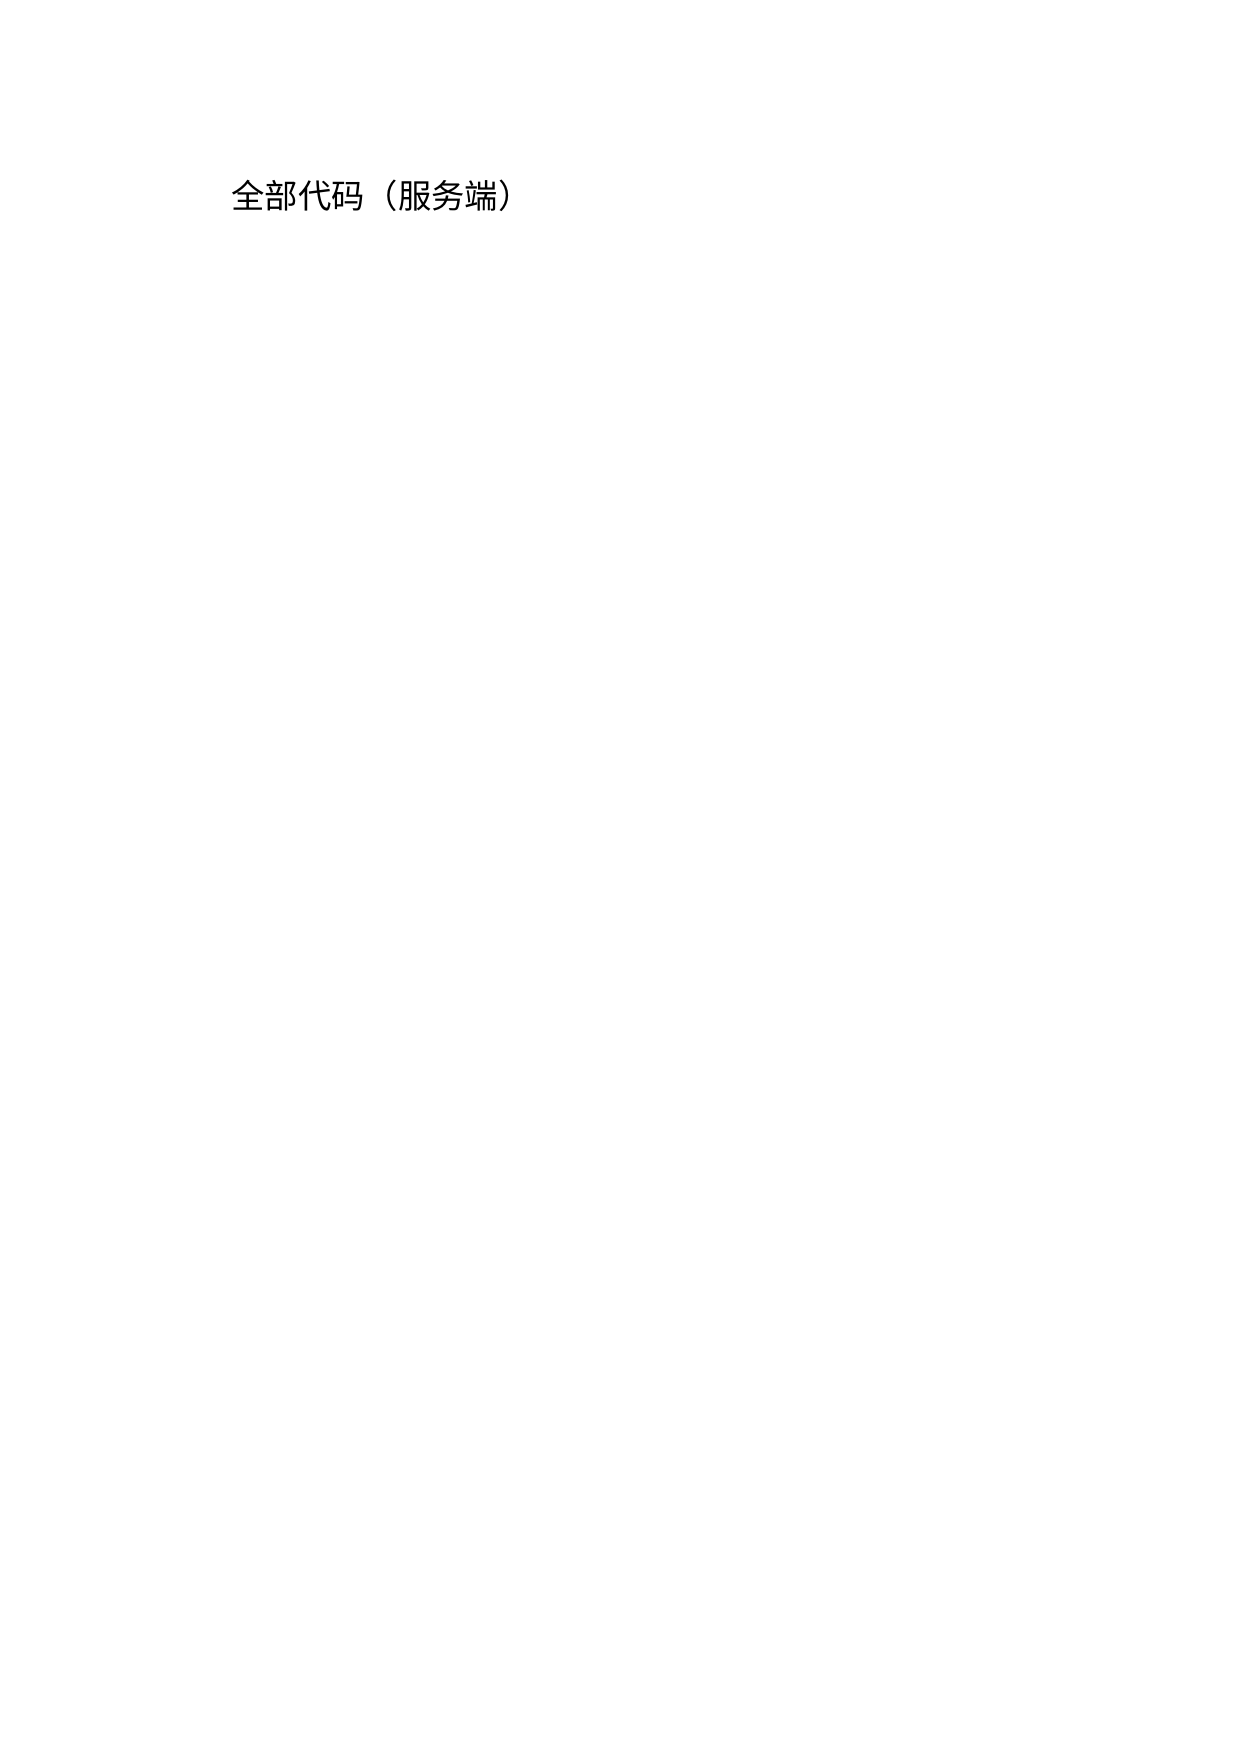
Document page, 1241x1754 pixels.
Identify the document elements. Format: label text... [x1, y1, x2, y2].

list 全部代码（服务端） [231, 162, 1053, 227]
